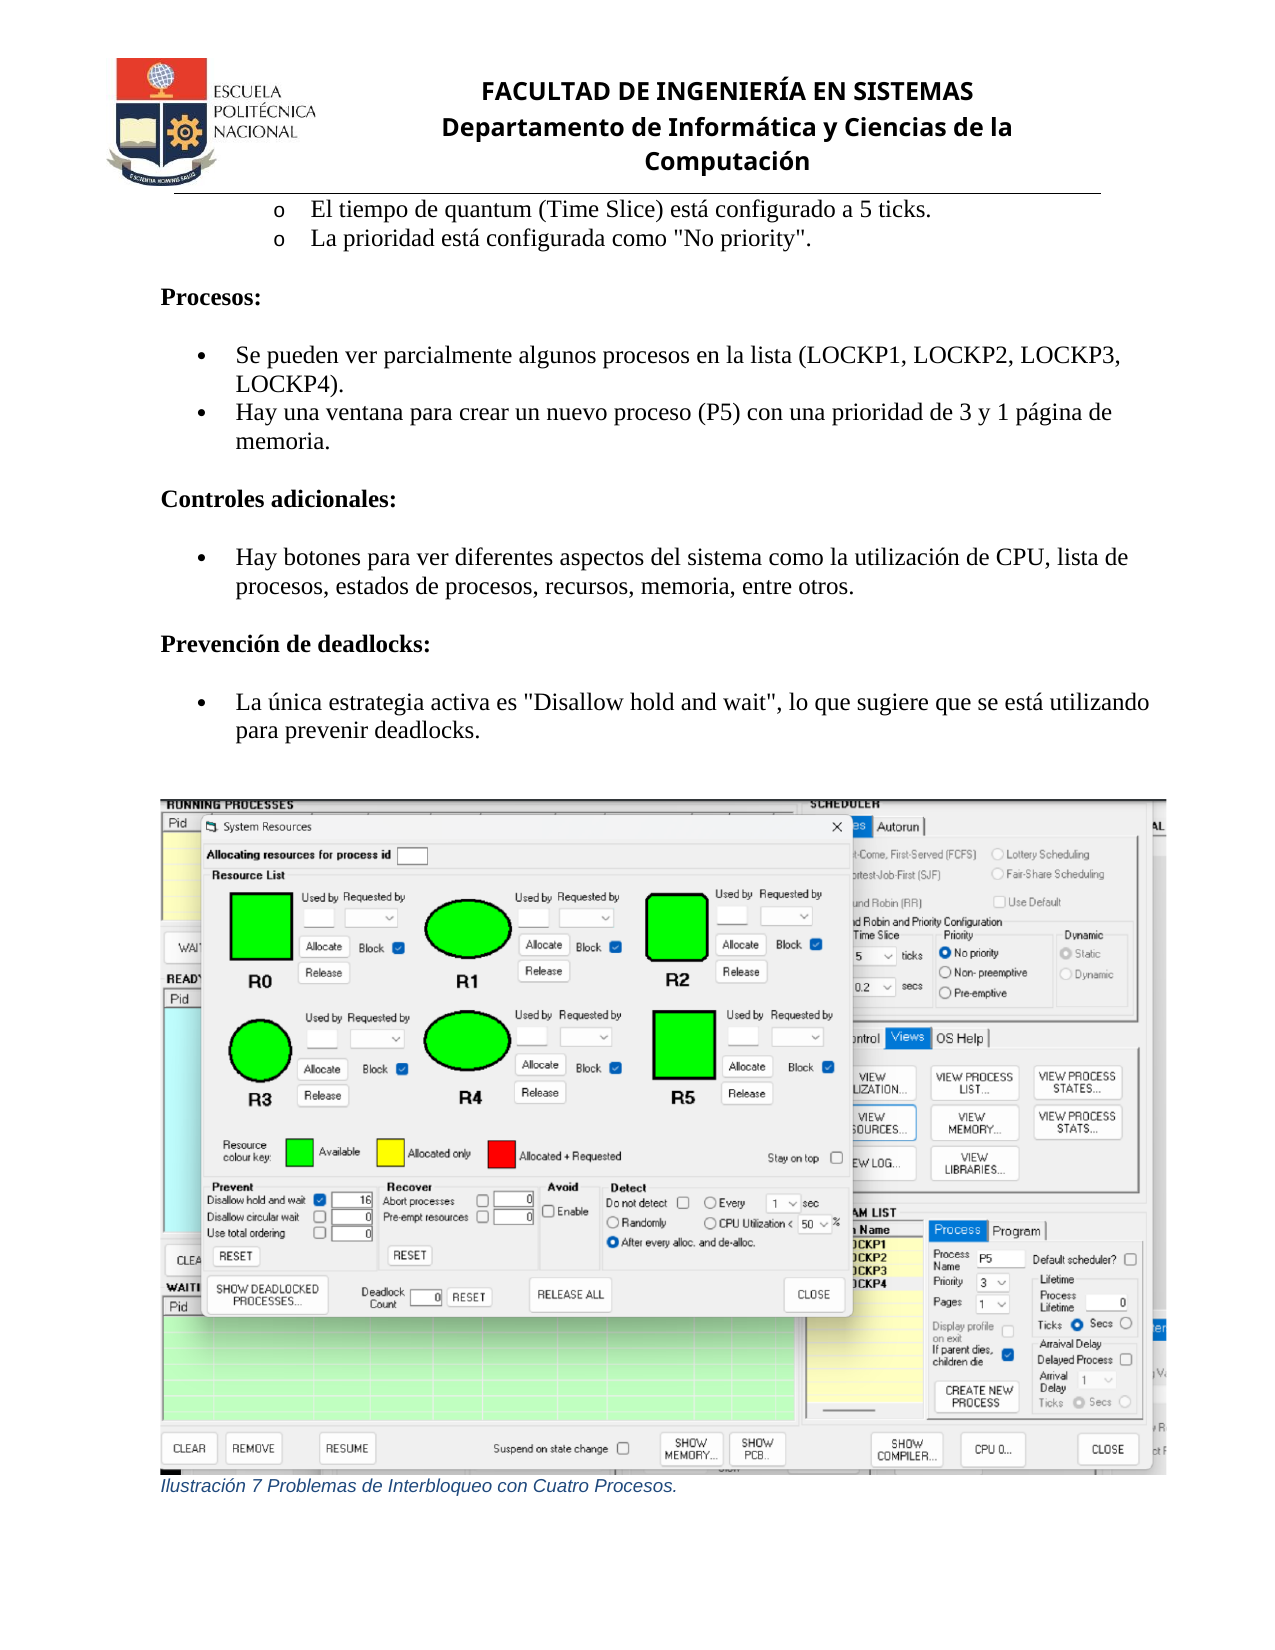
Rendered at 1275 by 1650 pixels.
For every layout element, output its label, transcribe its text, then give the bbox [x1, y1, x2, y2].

text Ilustración 7 Problemas de Interbloqueo con Cuatro Procesos. [160, 1475, 1167, 1497]
list La prioridad está configurada como "No priority". [273, 223, 1167, 253]
text Procesos: [160, 282, 1167, 311]
text Controles adicionales: [160, 484, 1167, 513]
text Prevención de deadlocks: [160, 629, 1167, 657]
picture [106, 58, 316, 186]
list Se pueden ver parcialmente algunos procesos en la lista (LOCKP1, LOCKP2, LOCKP3, LOCKP4). [198, 340, 1167, 397]
picture [160, 799, 1167, 1475]
list El tiempo de quantum (Time Slice) está configurado a 5 ticks. [273, 194, 1167, 223]
list Hay una ventana para crear un nuevo proceso (P5) con una prioridad de 3 y 1 página de memoria. [198, 397, 1167, 455]
list Hay botones para ver diferentes aspectos del sistema como la utilización de CPU, lista de procesos, estados de procesos, recursos, memoria, entre otros. [198, 542, 1167, 599]
list La única estrategia activa es "Disallow hold and wait", lo que sugiere que se está utilizando para prevenir deadlocks. [198, 687, 1167, 744]
